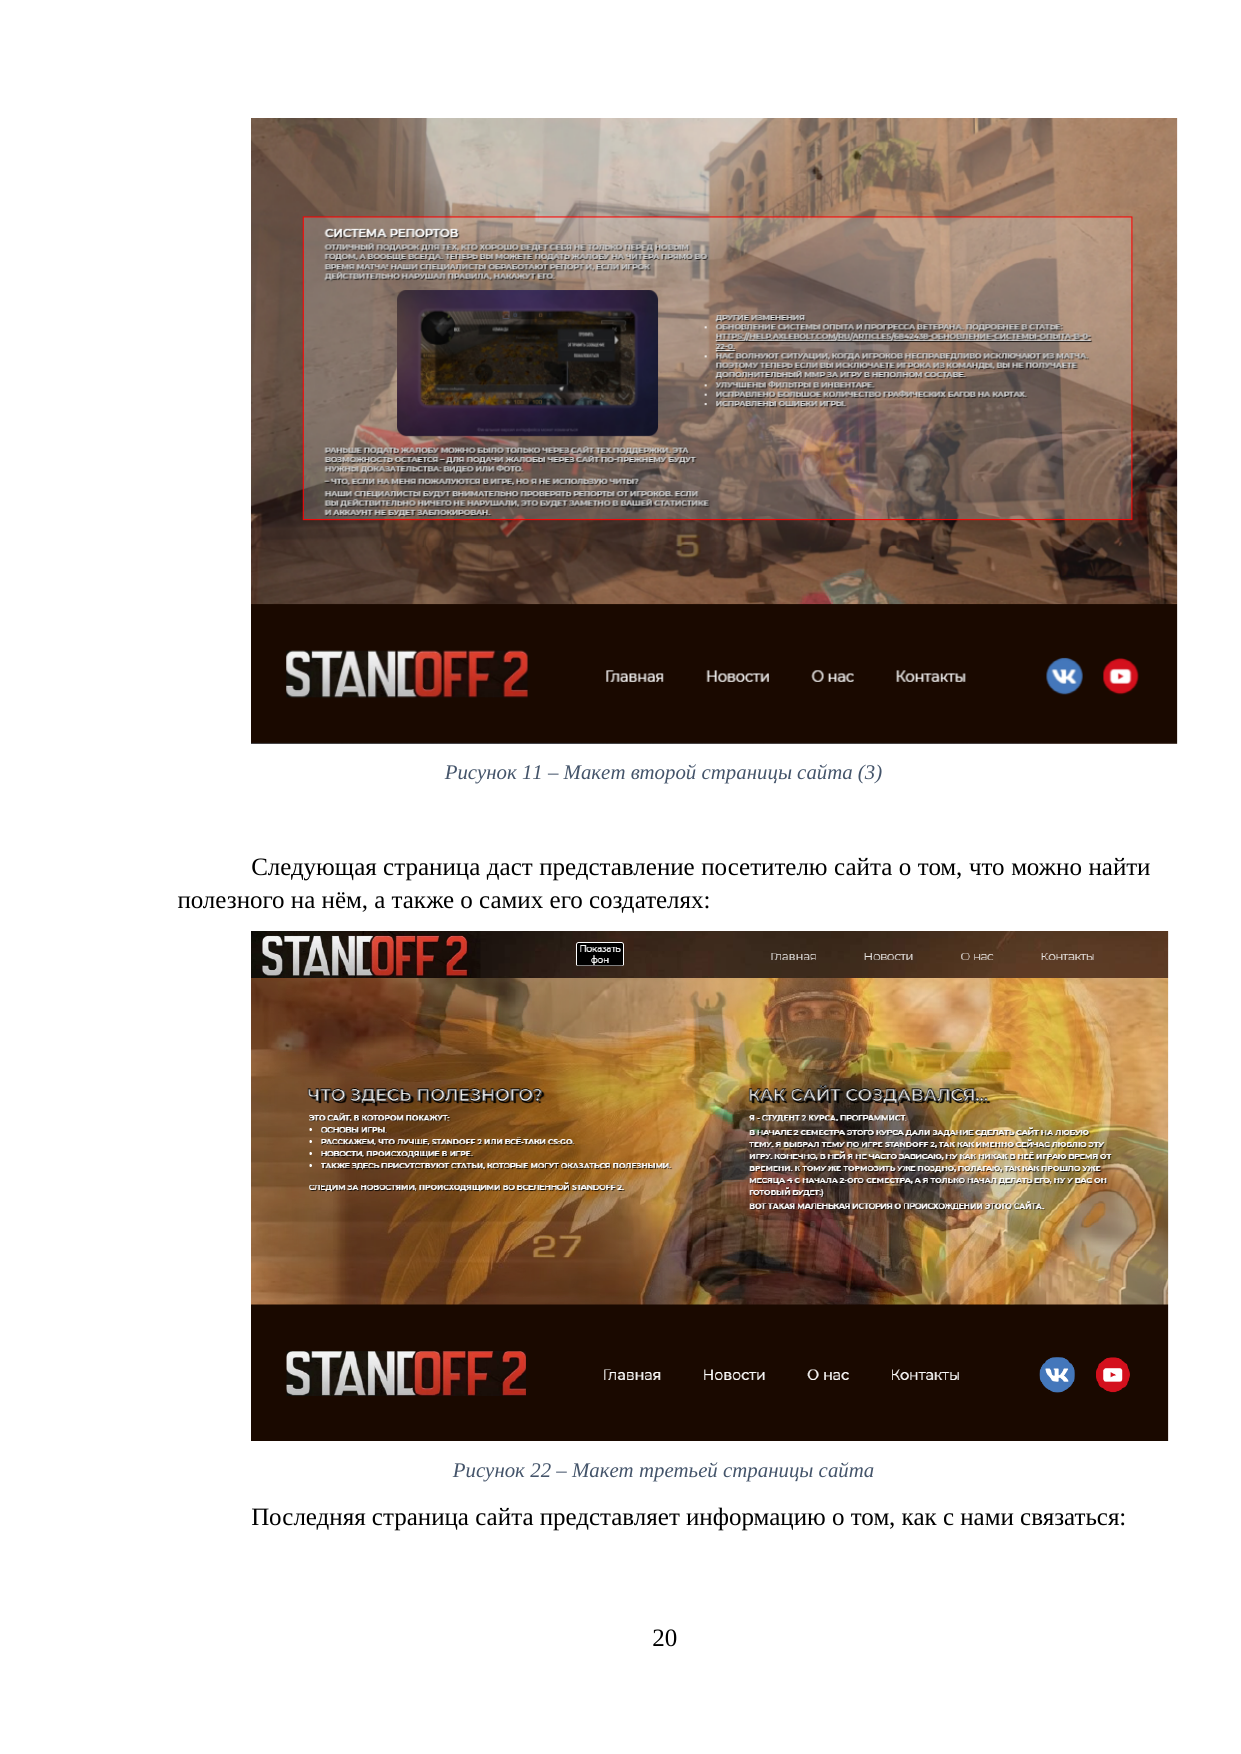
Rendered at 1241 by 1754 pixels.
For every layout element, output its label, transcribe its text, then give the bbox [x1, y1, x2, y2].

text Рисунок 11 – Макет второй страницы сайта (3) [177, 760, 1152, 784]
picture [251, 931, 1169, 1441]
picture [251, 118, 1178, 744]
text Последняя страница сайта представляет информацию о том, как с нами связаться: [177, 1502, 1152, 1531]
text Следующая страница даст представление посетителю сайта о том, что можно найти полезного на нём, а также о самих его создателях: [177, 852, 1152, 914]
